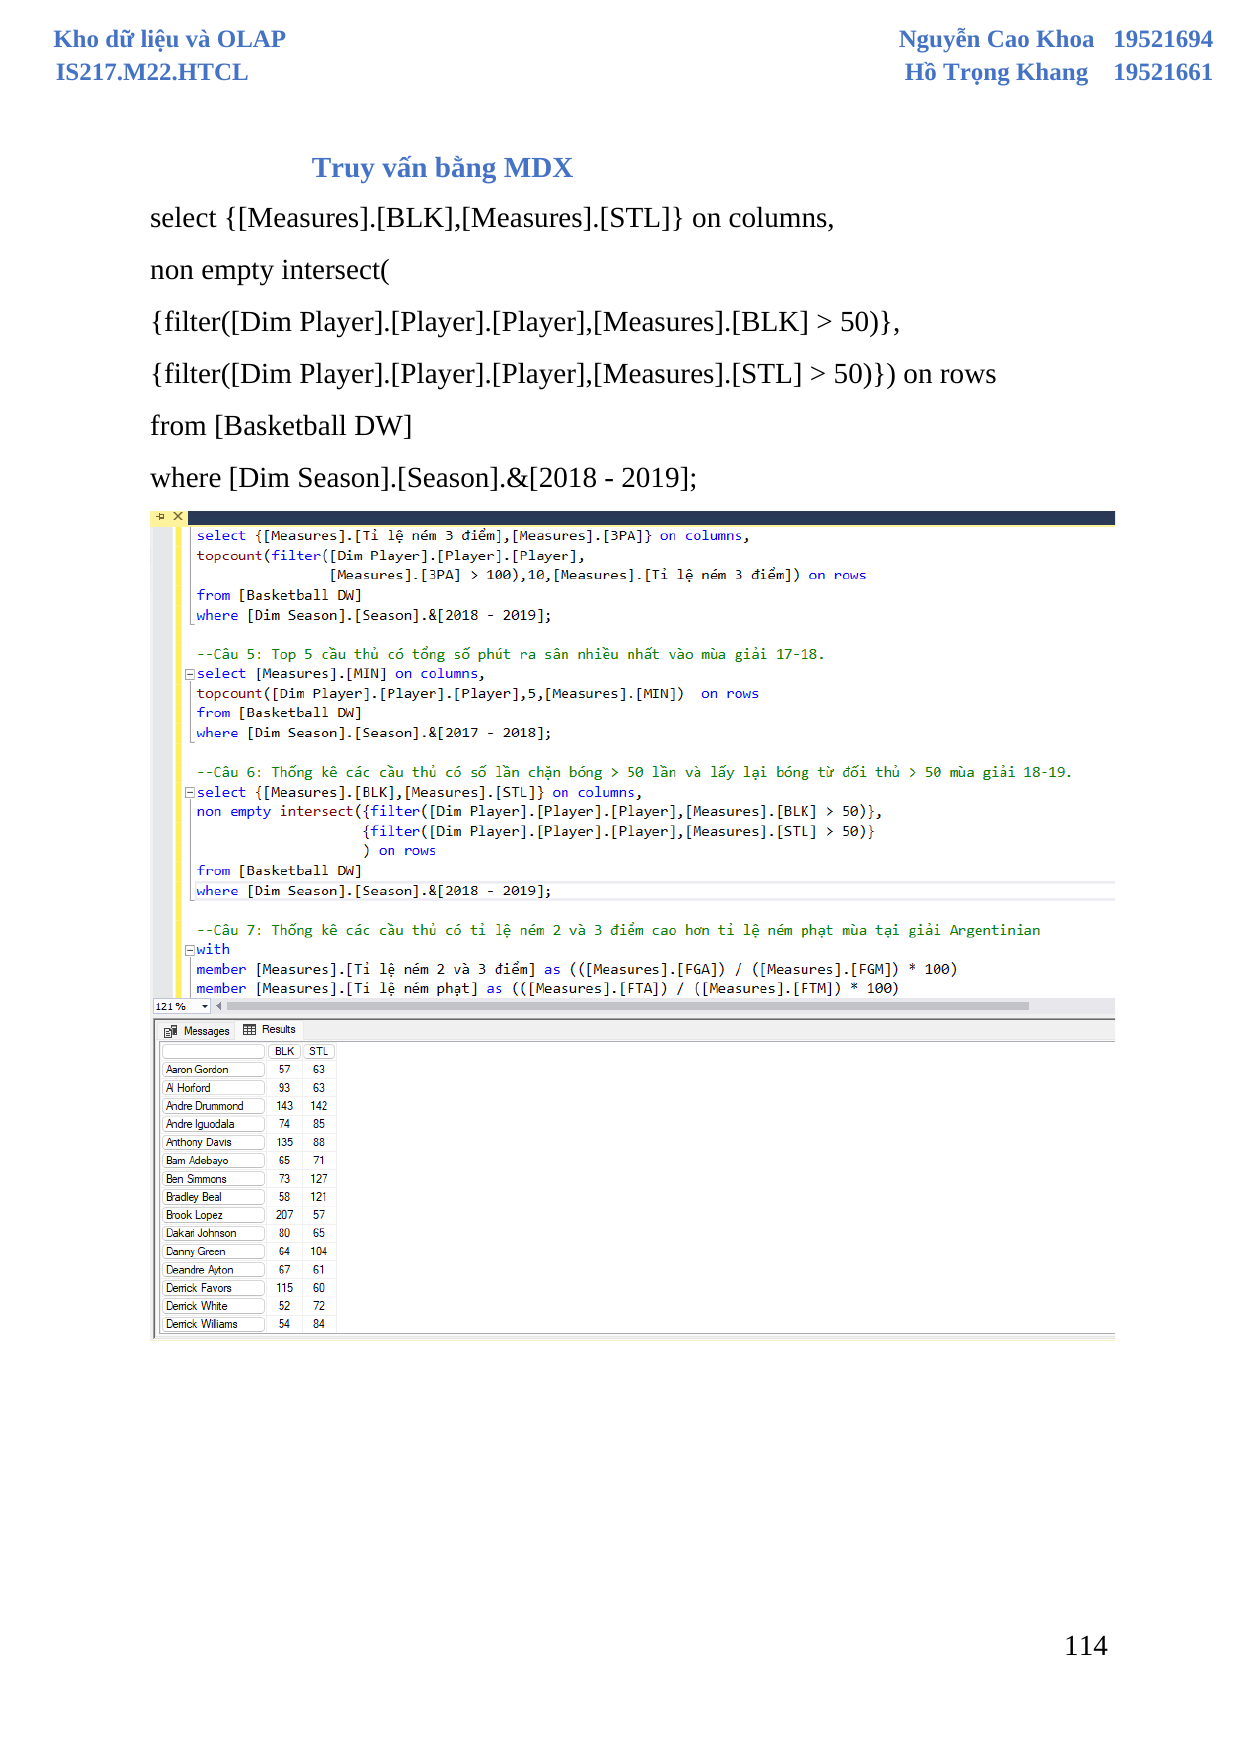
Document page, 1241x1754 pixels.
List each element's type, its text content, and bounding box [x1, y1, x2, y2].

text where [Dim Season].[Season].&[2018 - 2019]; [150, 460, 1107, 493]
text select {[Measures].[BLK],[Measures].[STL]} on columns, [150, 200, 1107, 234]
text from [Basketball DW] [150, 408, 1107, 441]
subtitle Truy vấn bằng MDX [274, 150, 1107, 183]
text {filter([Dim Player].[Player].[Player],[Measures].[BLK] > 50)}, [150, 304, 1107, 338]
text non empty intersect( [150, 252, 1107, 286]
text {filter([Dim Player].[Player].[Player],[Measures].[STL] > 50)}) on rows [150, 356, 1107, 389]
picture [150, 511, 1116, 1341]
